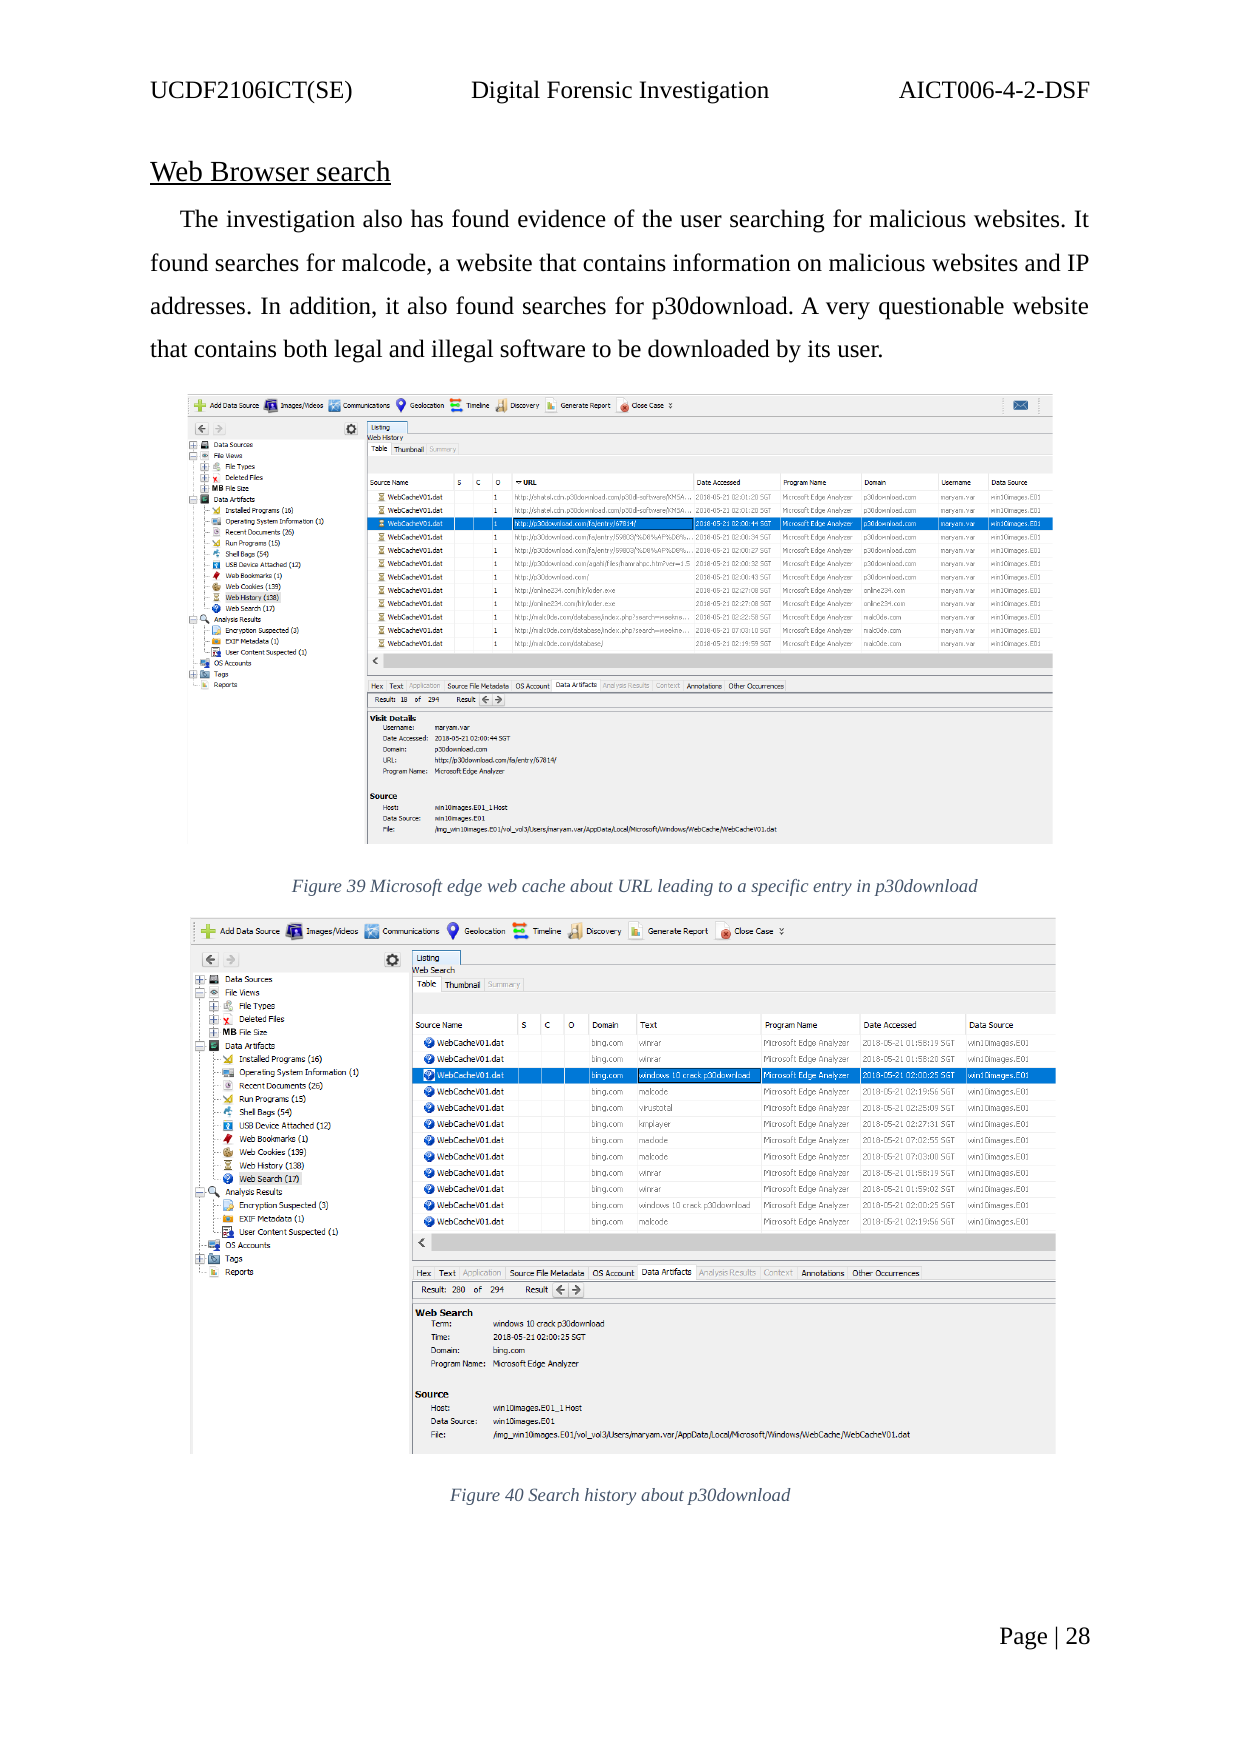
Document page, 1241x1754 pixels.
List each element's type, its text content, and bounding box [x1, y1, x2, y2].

subtitle Web Browser search [150, 154, 1090, 188]
text Figure 40 Search history about p30download [150, 1484, 1090, 1506]
text Figure 39 Microsoft edge web cache about URL leading to a specific entry in p30download [150, 875, 1090, 896]
text The investigation also has found evidence of the user searching for malicious websites. It found searches for malcode, a website that contains information on malicious websites and IP addresses. In addition, it also found searches for p30download. A very questionable website that contains both legal and illegal software to be downloaded by its user. [150, 204, 1090, 363]
picture [190, 917, 1056, 1454]
picture [187, 393, 1053, 844]
